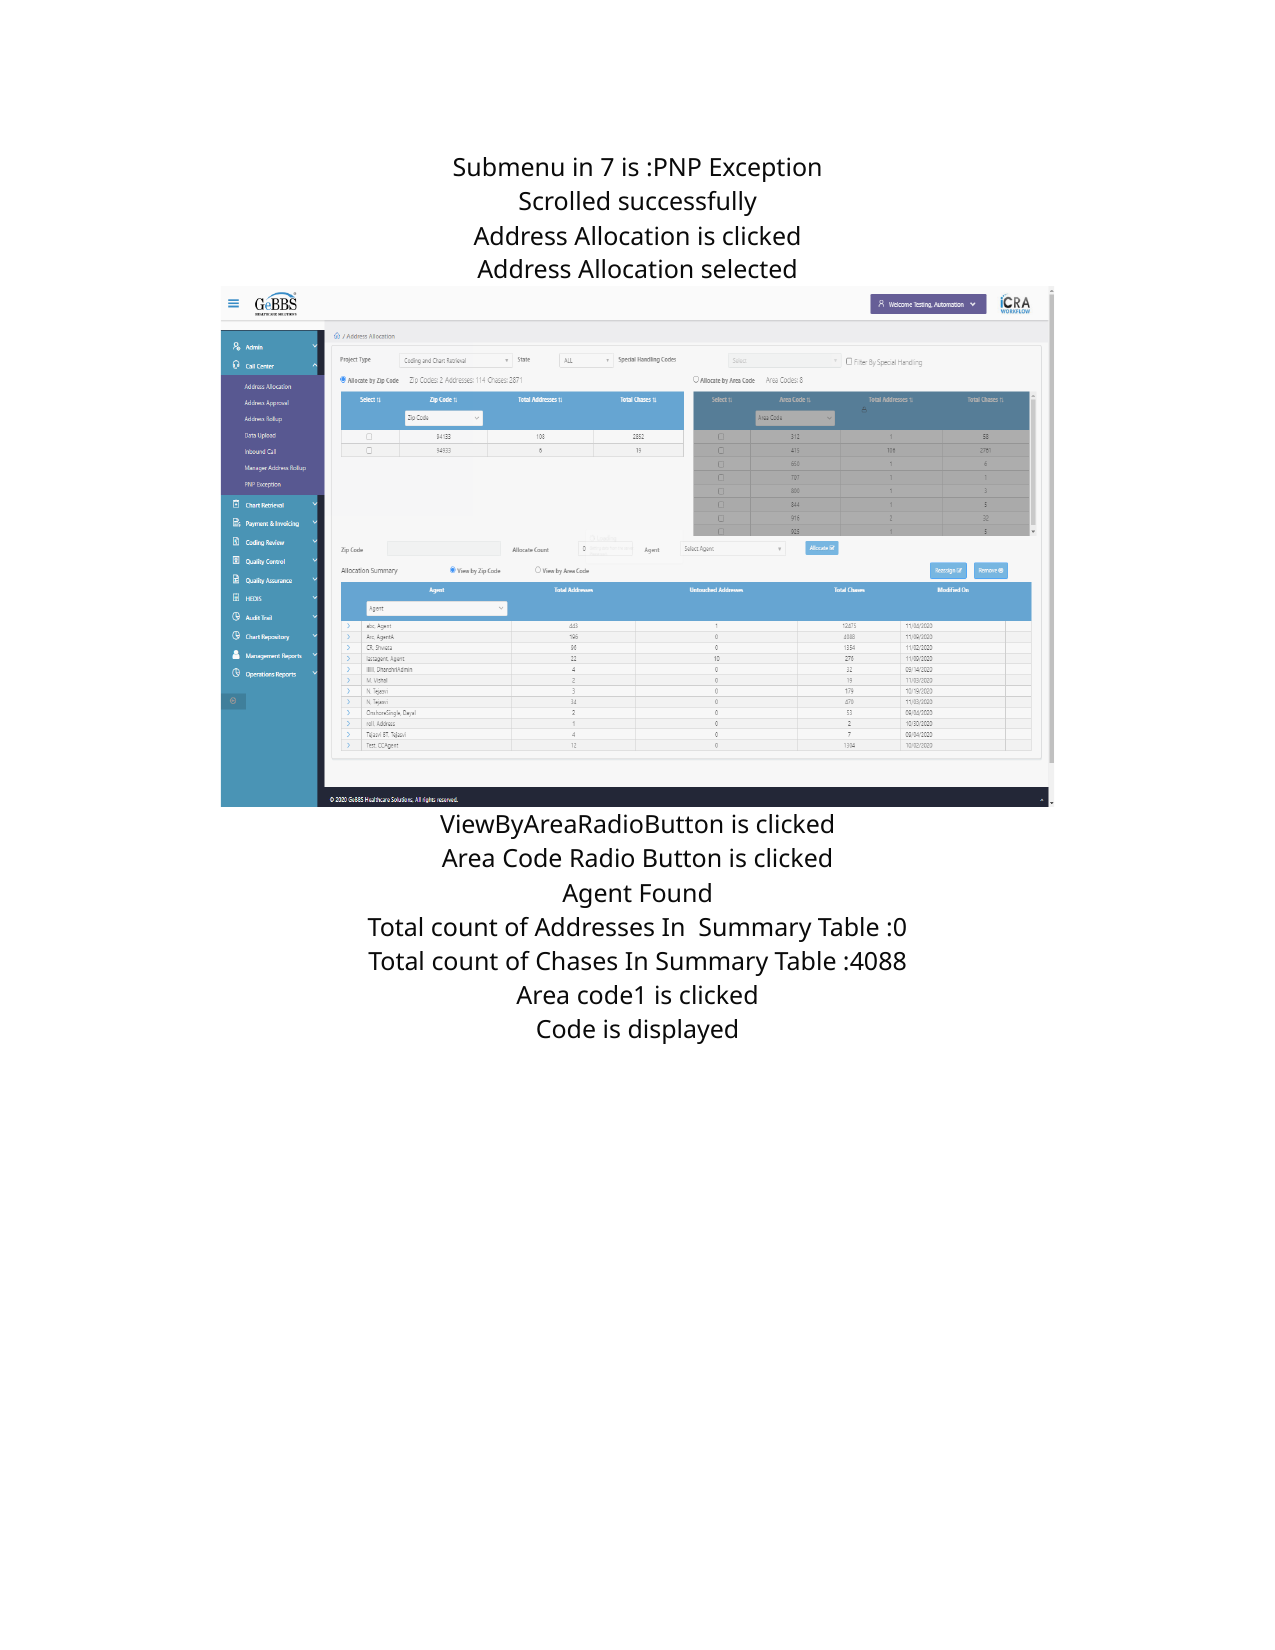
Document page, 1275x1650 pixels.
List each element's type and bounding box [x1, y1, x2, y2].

picture [220, 286, 1055, 807]
text [150, 150, 1125, 1046]
